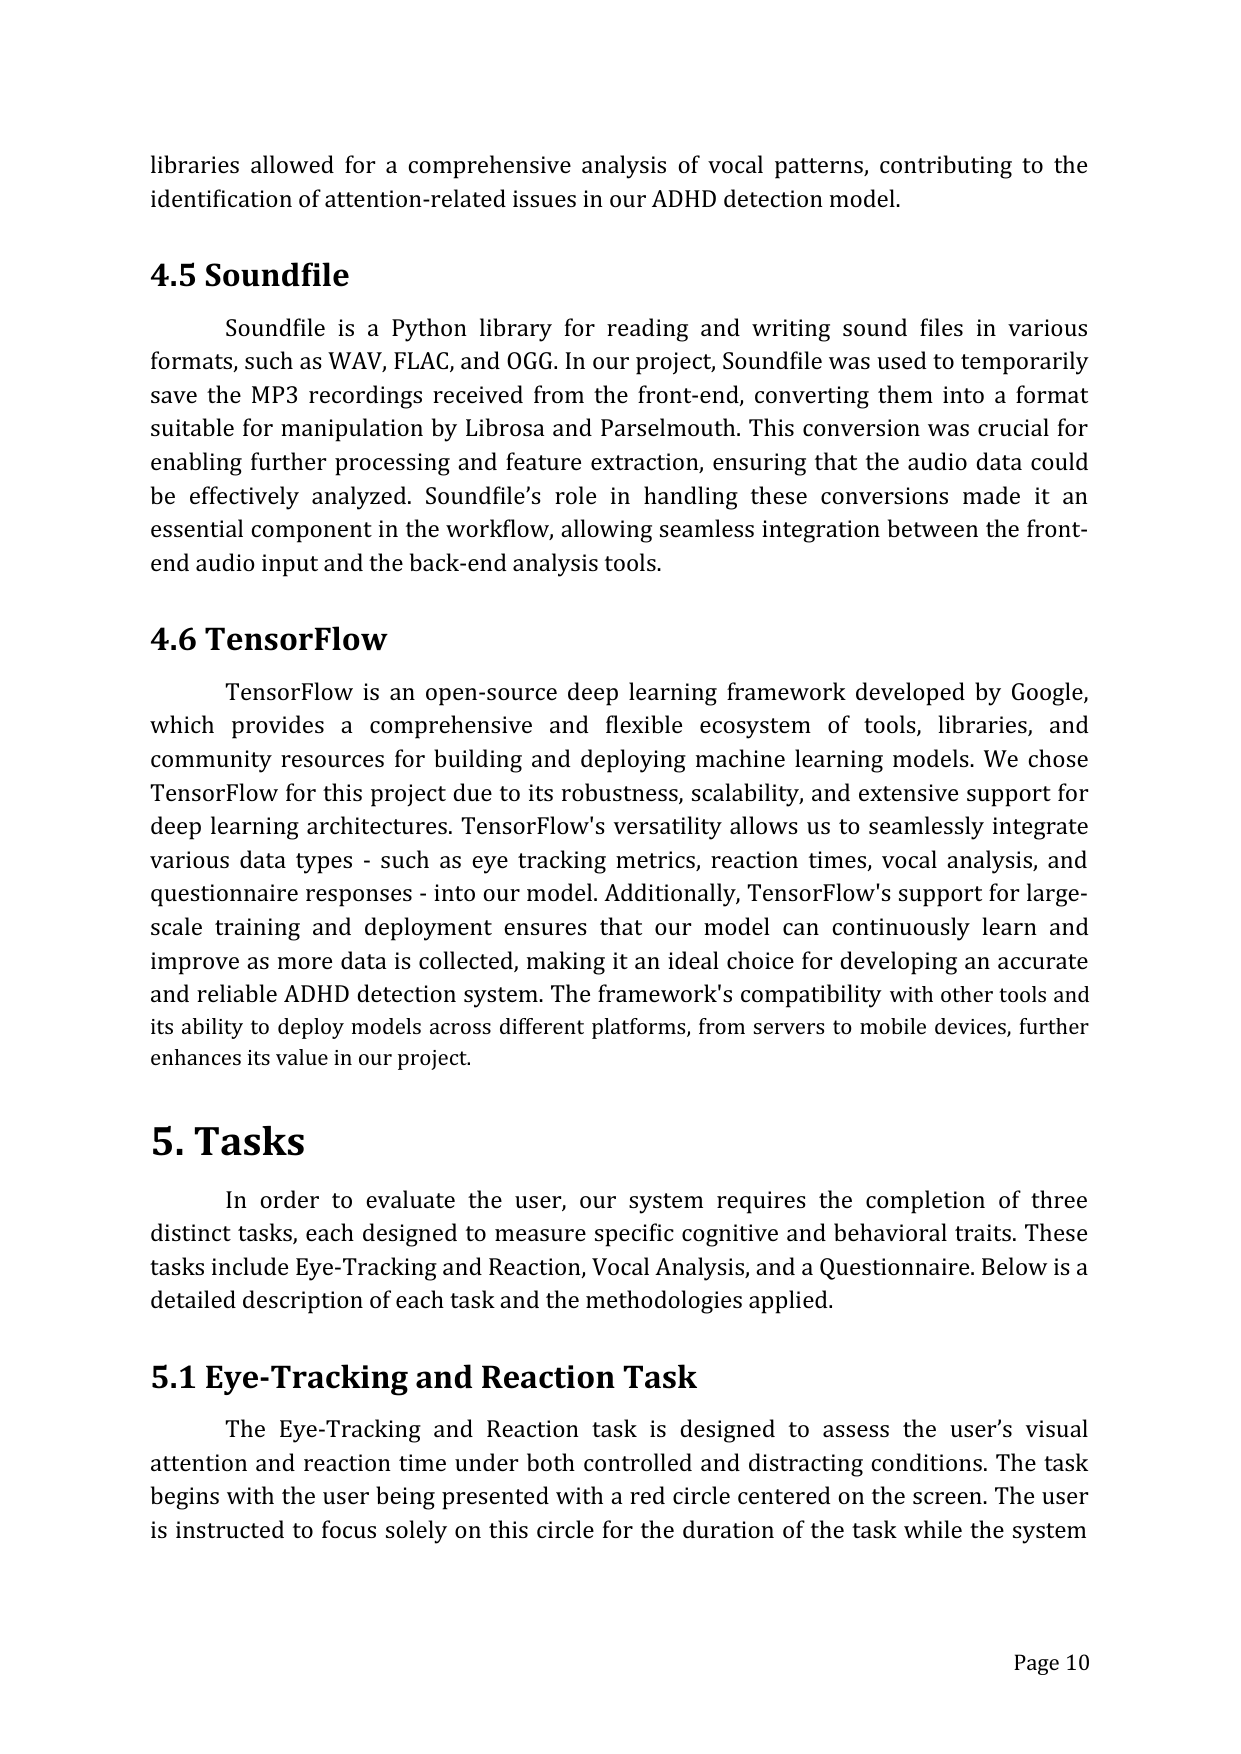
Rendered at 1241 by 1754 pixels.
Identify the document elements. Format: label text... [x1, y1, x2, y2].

subtitle 4.5 Soundfile [150, 255, 1090, 294]
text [150, 1414, 1090, 1544]
text TensorFlow is an open-source deep learning framework developed by Google, which provides a comprehensive and flexible ecosystem of tools, libraries, and community resources for building and deploying machine learning models. We chose TensorFlow for this project due to its robustness, scalability, and extensive support for deep learning architectures. TensorFlow's versatility allows us to seamlessly integrate various data types - such as eye tracking metrics, reaction times, vocal analysis, and questionnaire responses - into our model. Additionally, TensorFlow's support for large-scale training and deployment ensures that our model can continuously learn and improve as more data is collected, making it an ideal choice for developing an accurate and reliable ADHD detection system. The framework's compatibility with other tools and its ability to deploy models across different platforms, from servers to mobile devices, further enhances its value in our project. [150, 676, 1090, 1070]
subtitle 5. Tasks [150, 1116, 1090, 1164]
subtitle 4.6 TensorFlow [150, 619, 1090, 658]
subtitle 5.1 Eye-Tracking and Reaction Task [150, 1356, 1090, 1395]
text In order to evaluate the user, our system requires the completion of three distinct tasks, each designed to measure specific cognitive and behavioral traits. These tasks include Eye-Tracking and Reaction, Vocal Analysis, and a Questionnaire. Below is a detailed description of each task and the methodologies applied. [150, 1184, 1090, 1314]
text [150, 150, 1090, 213]
text Soundfile is a Python library for reading and writing sound files in various formats, such as WAV, FLAC, and OGG. In our project, Soundfile was used to temporarily save the MP3 recordings received from the front-end, converting them into a format suitable for manipulation by Librosa and Parselmouth. This conversion was crucial for enabling further processing and feature extraction, ensuring that the audio data could be effectively analyzed. Soundfile’s role in handling these conversions made it an essential component in the workflow, allowing seamless integration between the front-end audio input and the back-end analysis tools. [150, 312, 1090, 577]
